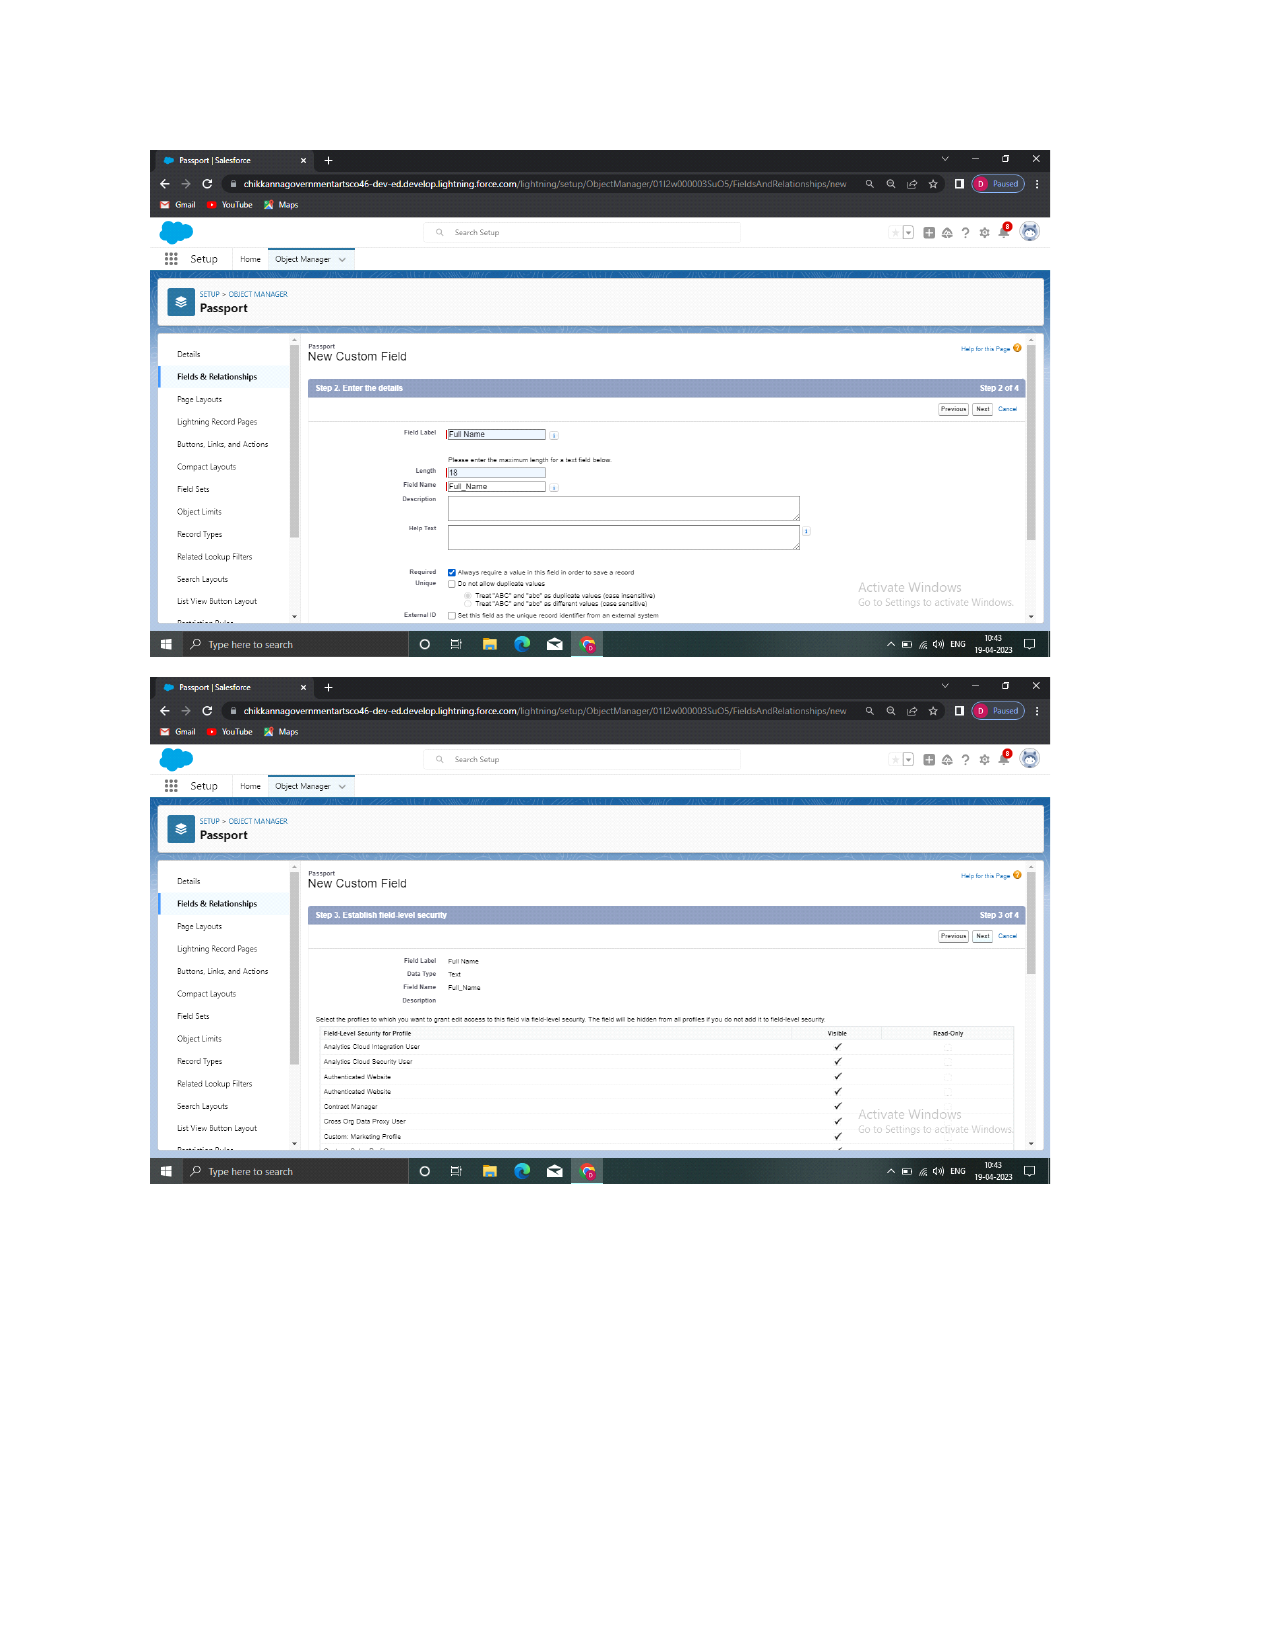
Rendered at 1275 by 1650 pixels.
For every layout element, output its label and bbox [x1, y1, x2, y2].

picture [150, 677, 1050, 1184]
picture [150, 150, 1050, 657]
